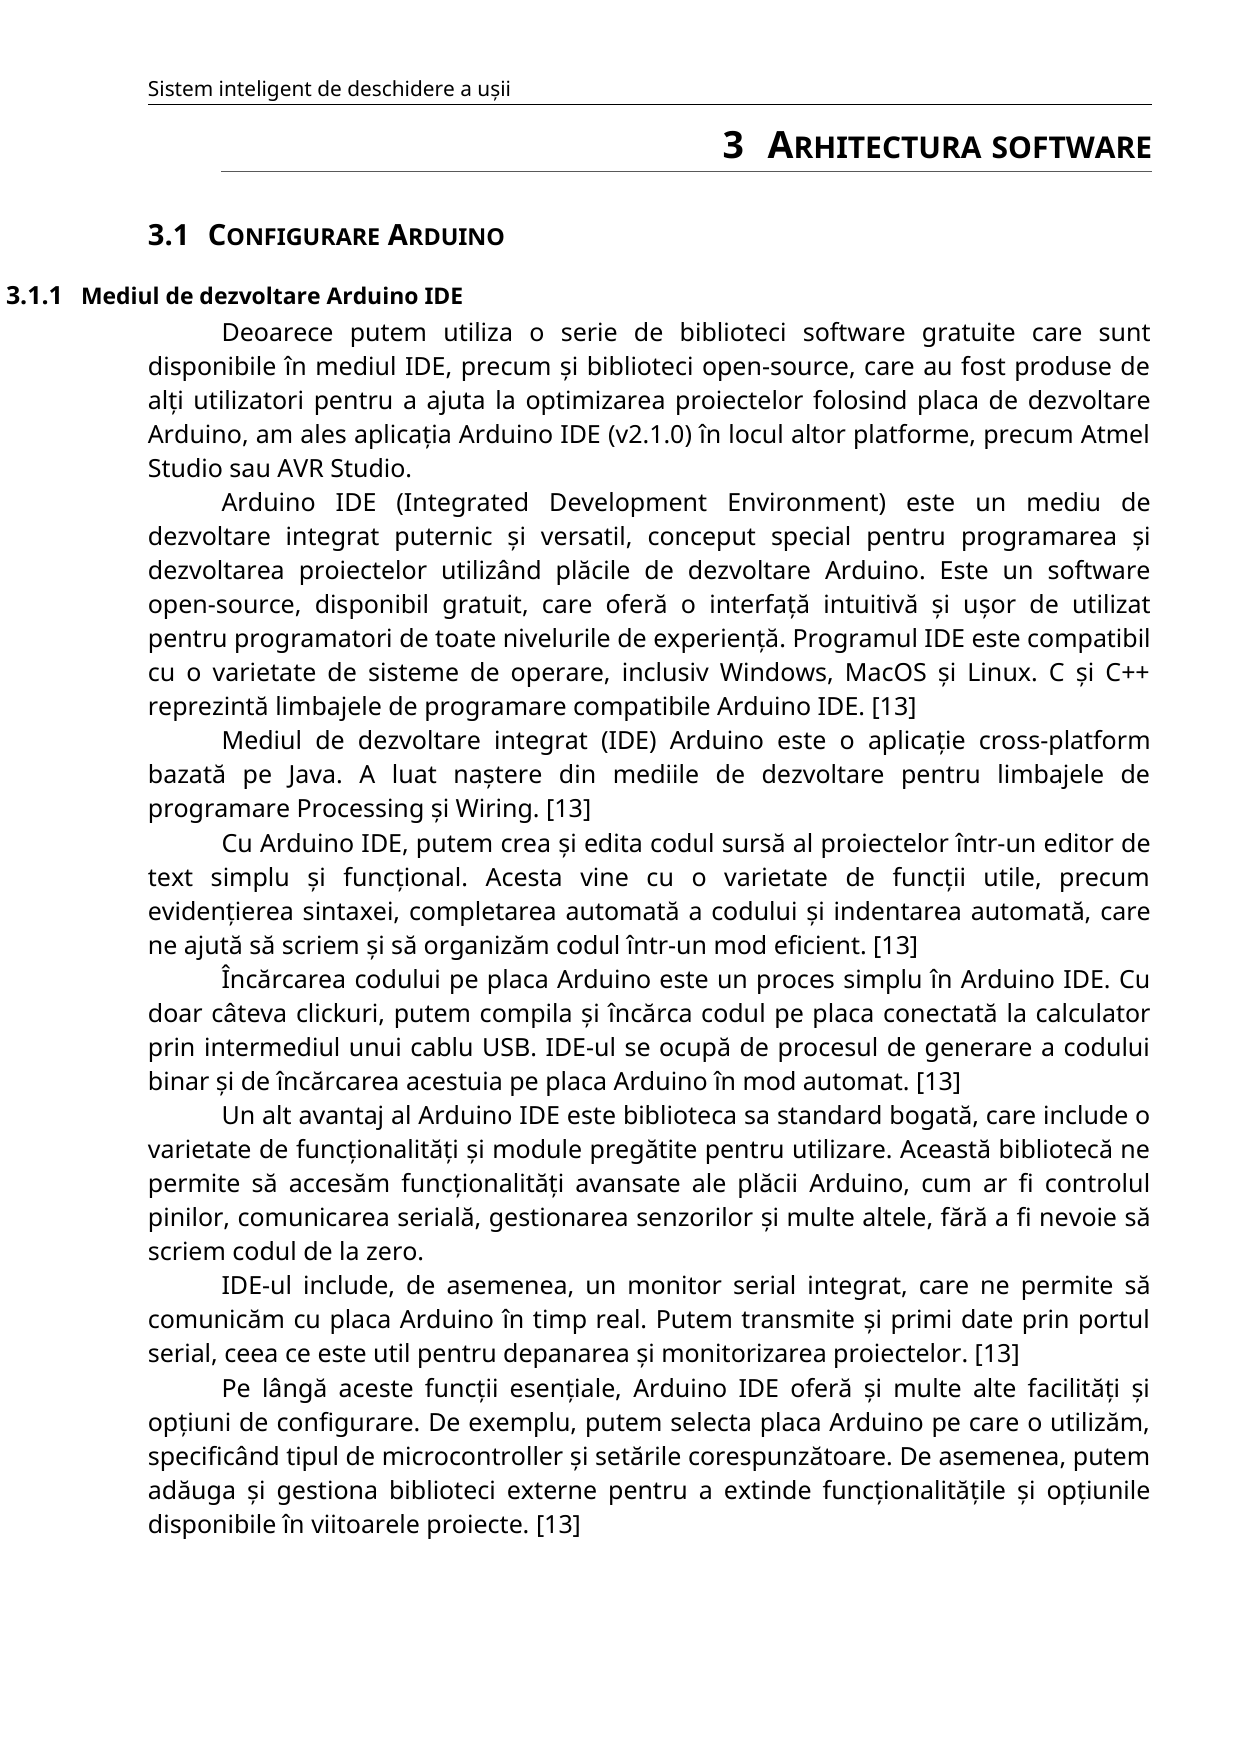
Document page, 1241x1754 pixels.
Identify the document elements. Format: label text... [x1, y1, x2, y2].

text Pe lângă aceste funcții esențiale, Arduino IDE oferă și multe alte facilități și opțiuni de configurare. De exemplu, putem selecta placa Arduino pe care o utilizăm, specificând tipul de microcontroller și setările corespunzătoare. De asemenea, putem adăuga și gestiona biblioteci externe pentru a extinde funcționalitățile și opțiunile disponibile în viitoarele proiecte. [13] [148, 1370, 1152, 1541]
text Încărcarea codului pe placa Arduino este un proces simplu în Arduino IDE. Cu doar câteva clickuri, putem compila și încărca codul pe placa conectată la calculator prin intermediul unui cablu USB. IDE-ul se ocupă de procesul de generare a codului binar și de încărcarea acestuia pe placa Arduino în mod automat. [13] [148, 961, 1152, 1098]
text Cu Arduino IDE, putem crea și edita codul sursă al proiectelor într-un editor de text simplu și funcțional. Acesta vine cu o varietate de funcții utile, precum evidențierea sintaxei, completarea automată a codului și indentarea automată, care ne ajută să scriem și să organizăm codul într-un mod eficient. [13] [148, 825, 1152, 961]
text Mediul de dezvoltare integrat (IDE) Arduino este o aplicație cross-platform bazată pe Java. A luat naștere din mediile de dezvoltare pentru limbajele de programare Processing și Wiring. [13] [148, 723, 1152, 825]
subtitle Configurare Arduino [148, 214, 1152, 253]
text IDE-ul include, de asemenea, un monitor serial integrat, care ne permite să comunicăm cu placa Arduino în timp real. Putem transmite și primi date prin portul serial, ceea ce este util pentru depanarea și monitorizarea proiectelor. [13] [148, 1268, 1152, 1370]
subtitle Mediul de dezvoltare Arduino IDE [6, 277, 1152, 312]
subtitle Arhitectura software [221, 118, 1152, 171]
text Deoarece putem utiliza o serie de biblioteci software gratuite care sunt disponibile în mediul IDE, precum și biblioteci open-source, care au fost produse de alți utilizatori pentru a ajuta la optimizarea proiectelor folosind placa de dezvoltare Arduino, am ales aplicația Arduino IDE (v2.1.0) în locul altor platforme, precum Atmel Studio sau AVR Studio. [148, 314, 1152, 484]
text Un alt avantaj al Arduino IDE este biblioteca sa standard bogată, care include o varietate de funcționalități și module pregătite pentru utilizare. Această bibliotecă ne permite să accesăm funcționalități avansate ale plăcii Arduino, cum ar fi controlul pinilor, comunicarea serială, gestionarea senzorilor și multe altele, fără a fi nevoie să scriem codul de la zero. [148, 1098, 1152, 1268]
text Arduino IDE (Integrated Development Environment) este un mediu de dezvoltare integrat puternic și versatil, conceput special pentru programarea și dezvoltarea proiectelor utilizând plăcile de dezvoltare Arduino. Este un software open-source, disponibil gratuit, care oferă o interfață intuitivă și ușor de utilizat pentru programatori de toate nivelurile de experiență. Programul IDE este compatibil cu o varietate de sisteme de operare, inclusiv Windows, MacOS și Linux. C și C++ reprezintă limbajele de programare compatibile Arduino IDE. [13] [148, 484, 1152, 723]
